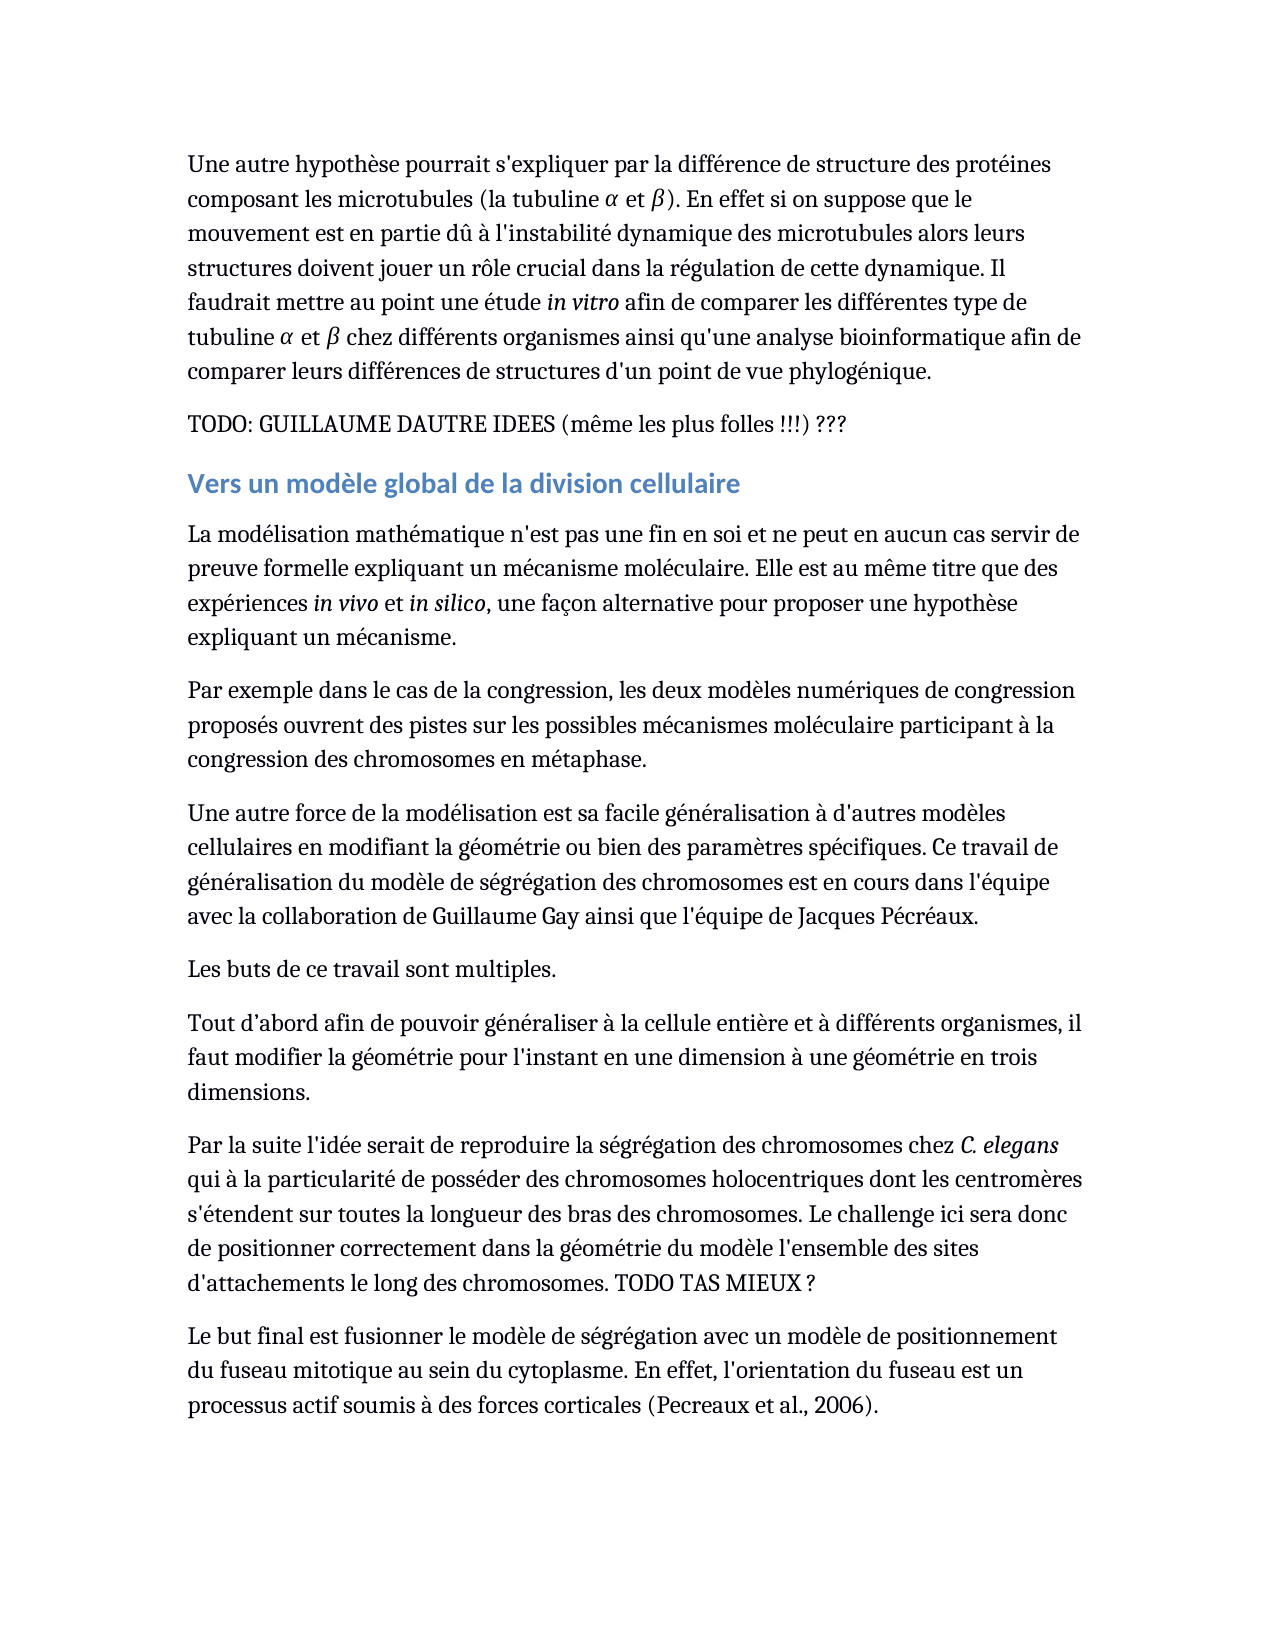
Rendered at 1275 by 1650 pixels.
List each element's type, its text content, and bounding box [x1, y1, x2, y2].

text TODO: GUILLAUME DAUTRE IDEES (même les plus folles !!!) ??? [187, 410, 1087, 439]
text Par la suite l'idée serait de reproduire la ségrégation des chromosomes chez C. elegans qui à la particularité de posséder des chromosomes holocentriques dont les centromères s'étendent sur toutes la longueur des bras des chromosomes. Le challenge ici sera donc de positionner correctement dans la géométrie du modèle l'ensemble des sites d'attachements le long des chromosomes. TODO TAS MIEUX ? [187, 1131, 1087, 1297]
text Le but final est fusionner le modèle de ségrégation avec un modèle de positionnement du fuseau mitotique au sein du cytoplasme. En effet, l'orientation du fuseau est un processus actif soumis à des forces corticales (Pecreaux et al., 2006). [187, 1322, 1087, 1419]
text Une autre force de la modélisation est sa facile généralisation à d'autres modèles cellulaires en modifiant la géométrie ou bien des paramètres spécifiques. Ce travail de généralisation du modèle de ségrégation des chromosomes est en cours dans l'équipe avec la collaboration de Guillaume Gay ainsi que l'équipe de Jacques Pécréaux. [187, 799, 1087, 931]
text Par exemple dans le cas de la congression, les deux modèles numériques de congression proposés ouvrent des pistes sur les possibles mécanismes moléculaire participant à la congression des chromosomes en métaphase. [187, 676, 1087, 774]
subtitle Vers un modèle global de la division cellulaire [187, 465, 1087, 501]
text Tout d’abord afin de pouvoir généraliser à la cellule entière et à différents organismes, il faut modifier la géométrie pour l'instant en une dimension à une géométrie en trois dimensions. [187, 1008, 1087, 1106]
text Une autre hypothèse pourrait s'expliquer par la différence de structure des protéines composant les microtubules (la tubuline et ). En effet si on suppose que le mouvement est en partie dû à l'instabilité dynamique des microtubules alors leurs structures doivent jouer un rôle crucial dans la régulation de cette dynamique. Il faudrait mettre au point une étude in vitro afin de comparer les différentes type de tubuline et chez différents organismes ainsi qu'une analyse bioinformatique afin de comparer leurs différences de structures d'un point de vue phylogénique. [187, 150, 1087, 386]
text La modélisation mathématique n'est pas une fin en soi et ne peut en aucun cas servir de preuve formelle expliquant un mécanisme moléculaire. Elle est au même titre que des expériences in vivo et in silico, une façon alternative pour proposer une hypothèse expliquant un mécanisme. [187, 520, 1087, 652]
text Les buts de ce travail sont multiples. [187, 955, 1087, 984]
